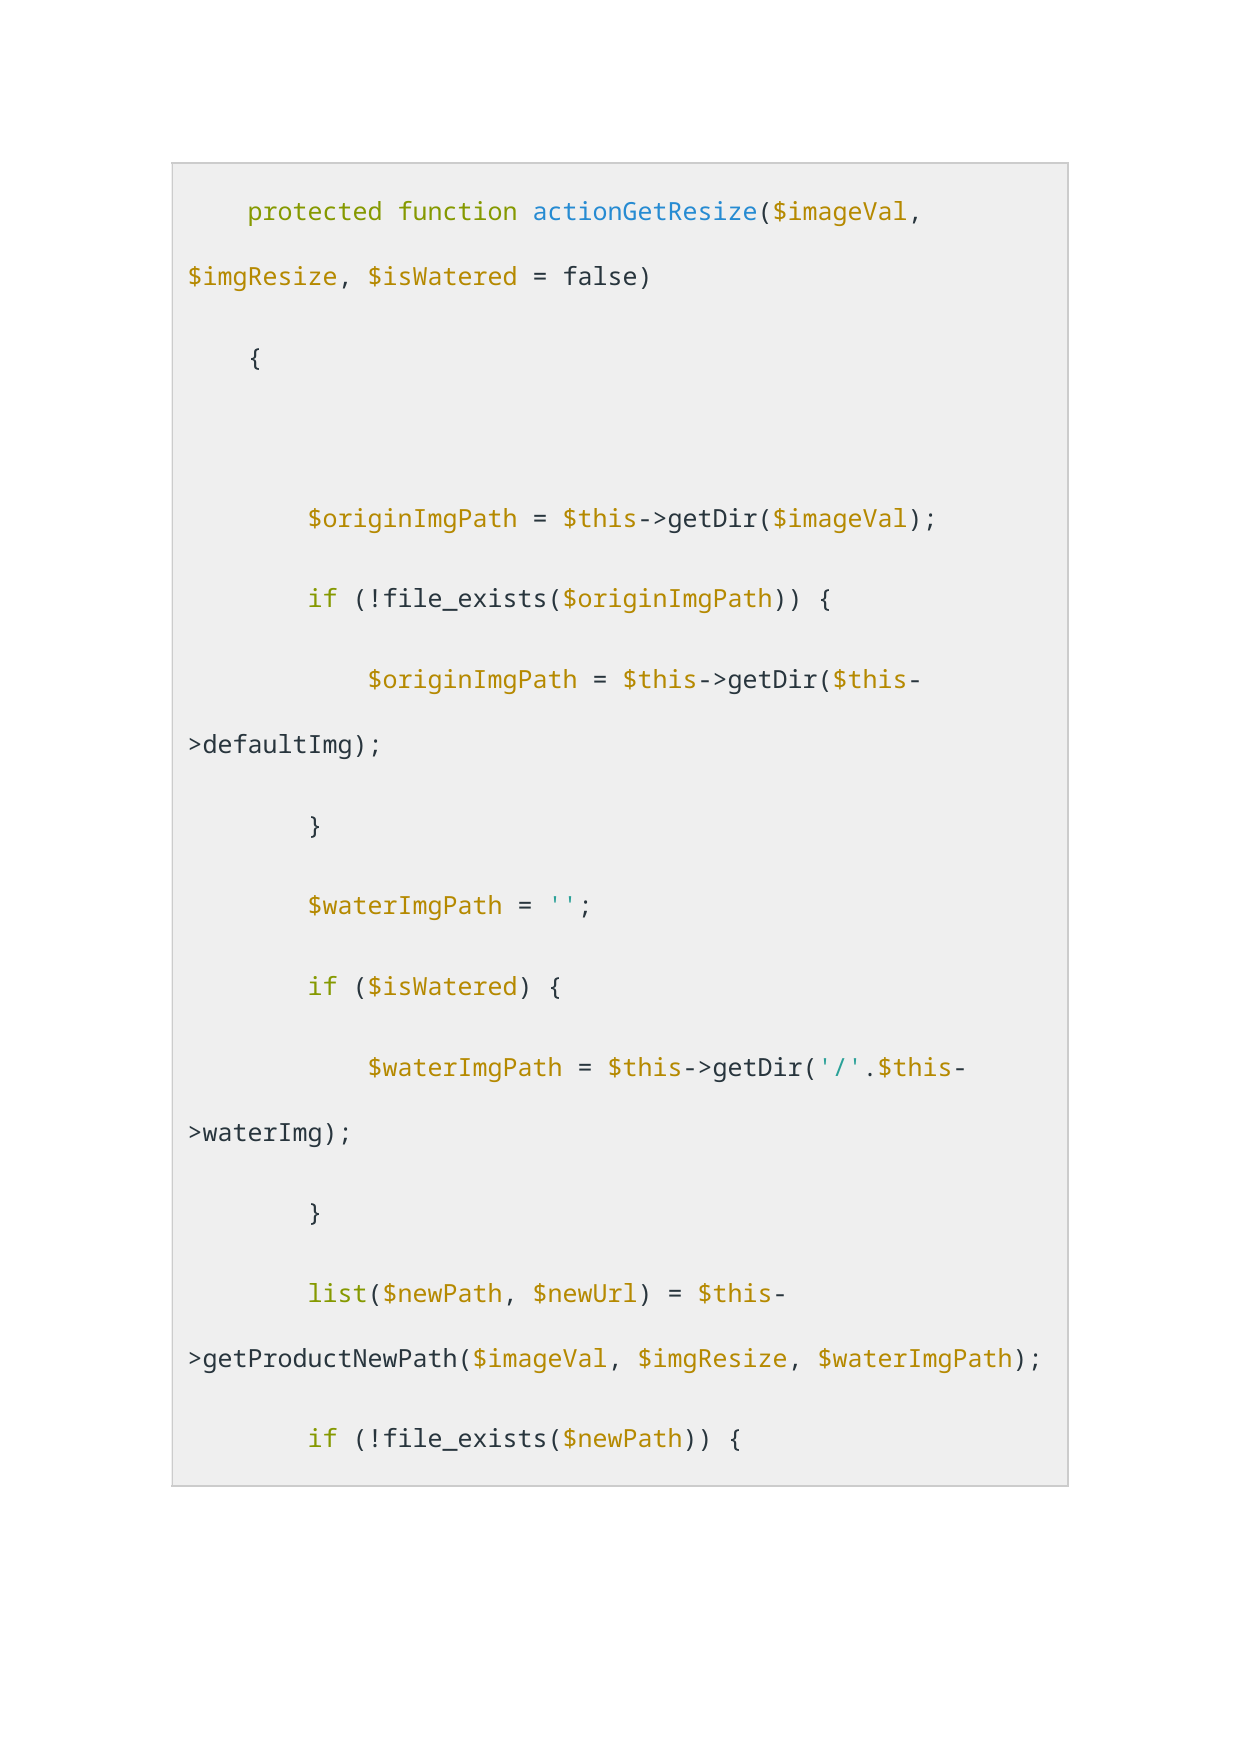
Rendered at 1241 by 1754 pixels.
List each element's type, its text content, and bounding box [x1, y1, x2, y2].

text if (!file_exists($originImgPath)) { [173, 549, 1067, 630]
text } [173, 776, 1067, 856]
text if (!file_exists($newPath)) { [173, 1389, 1067, 1485]
text protected function actionGetResize($imageVal, $imgResize, $isWatered = false) [173, 164, 1067, 308]
text $waterImgPath = ''; [173, 856, 1067, 937]
text $waterImgPath = $this->getDir('/'.$this->waterImg); [173, 1018, 1067, 1163]
text list($newPath, $newUrl) = $this->getProductNewPath($imageVal, $imgResize, $waterImgPath); [173, 1244, 1067, 1389]
text $originImgPath = $this->getDir($imageVal); [173, 469, 1067, 549]
text { [173, 308, 1067, 388]
text $originImgPath = $this->getDir($this->defaultImg); [173, 630, 1067, 776]
text if ($isWatered) { [173, 937, 1067, 1018]
text } [173, 1163, 1067, 1244]
